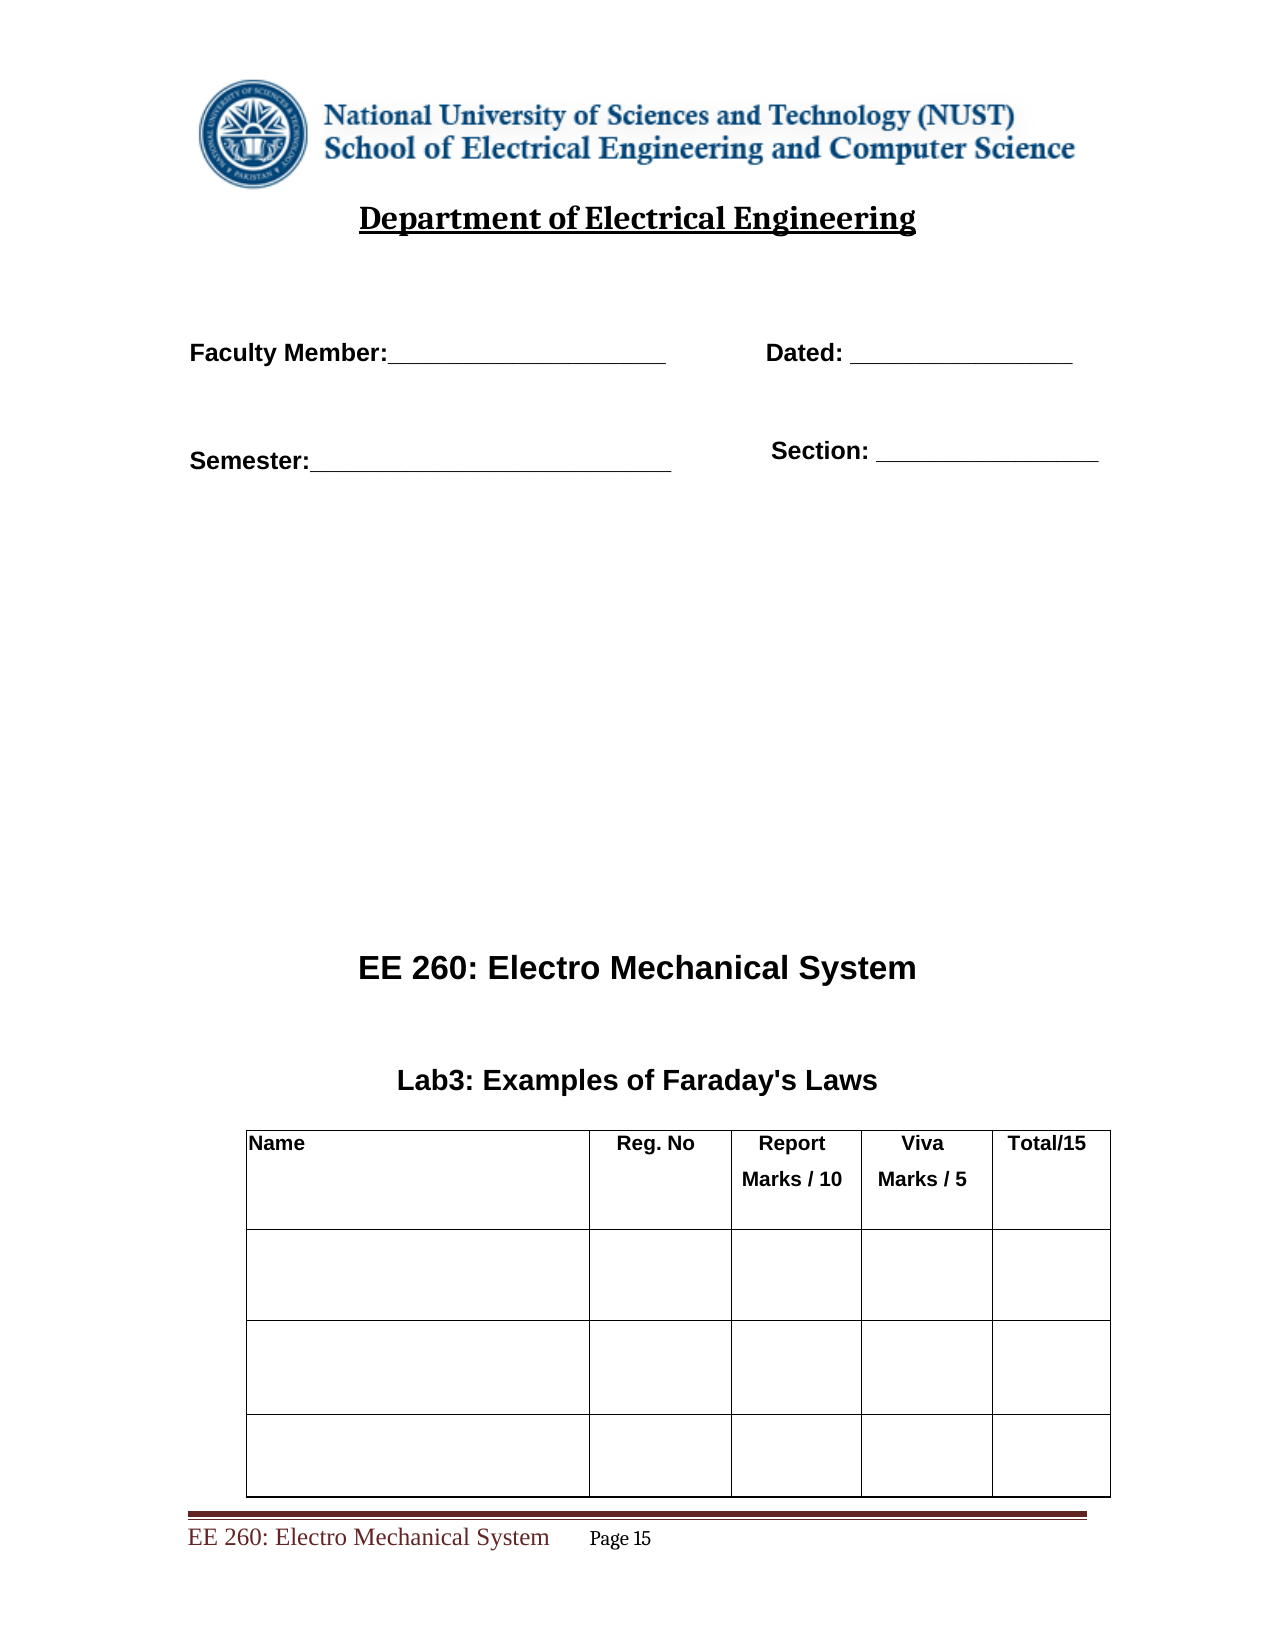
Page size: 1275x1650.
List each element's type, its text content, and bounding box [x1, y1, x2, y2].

table_cell [590, 1230, 731, 1320]
table_header Name [247, 1131, 589, 1228]
table_cell [993, 1321, 1110, 1414]
table_cell [732, 1415, 861, 1496]
table_header Total/15 [993, 1131, 1110, 1228]
table_cell [247, 1230, 589, 1320]
table_header Report Marks / 10 [732, 1131, 861, 1228]
table_cell [590, 1415, 731, 1496]
table_cell [993, 1230, 1110, 1320]
table_cell [993, 1415, 1110, 1496]
table_header Dated: ________________ [708, 338, 1110, 379]
table_cell [862, 1230, 992, 1320]
table_cell [732, 1230, 861, 1320]
table_cell [862, 1321, 992, 1414]
table_cell [862, 1415, 992, 1496]
table_cell [732, 1321, 861, 1414]
table_cell Section: ________________ [708, 379, 1110, 487]
table_header Reg. No [590, 1131, 731, 1228]
table_cell [590, 1321, 731, 1414]
table_header Faculty Member:____________________ [178, 338, 707, 379]
text EE 260: Electro Mechanical System [187, 948, 1087, 986]
table_cell [247, 1321, 589, 1414]
text Lab3: Examples of Faraday's Laws [187, 1063, 1087, 1097]
picture [187, 75, 1088, 199]
subtitle Department of Electrical Engineering [187, 199, 1087, 271]
table_cell [247, 1415, 589, 1496]
table_header Viva Marks / 5 [862, 1131, 992, 1228]
table_cell Semester:__________________________ [178, 379, 707, 487]
